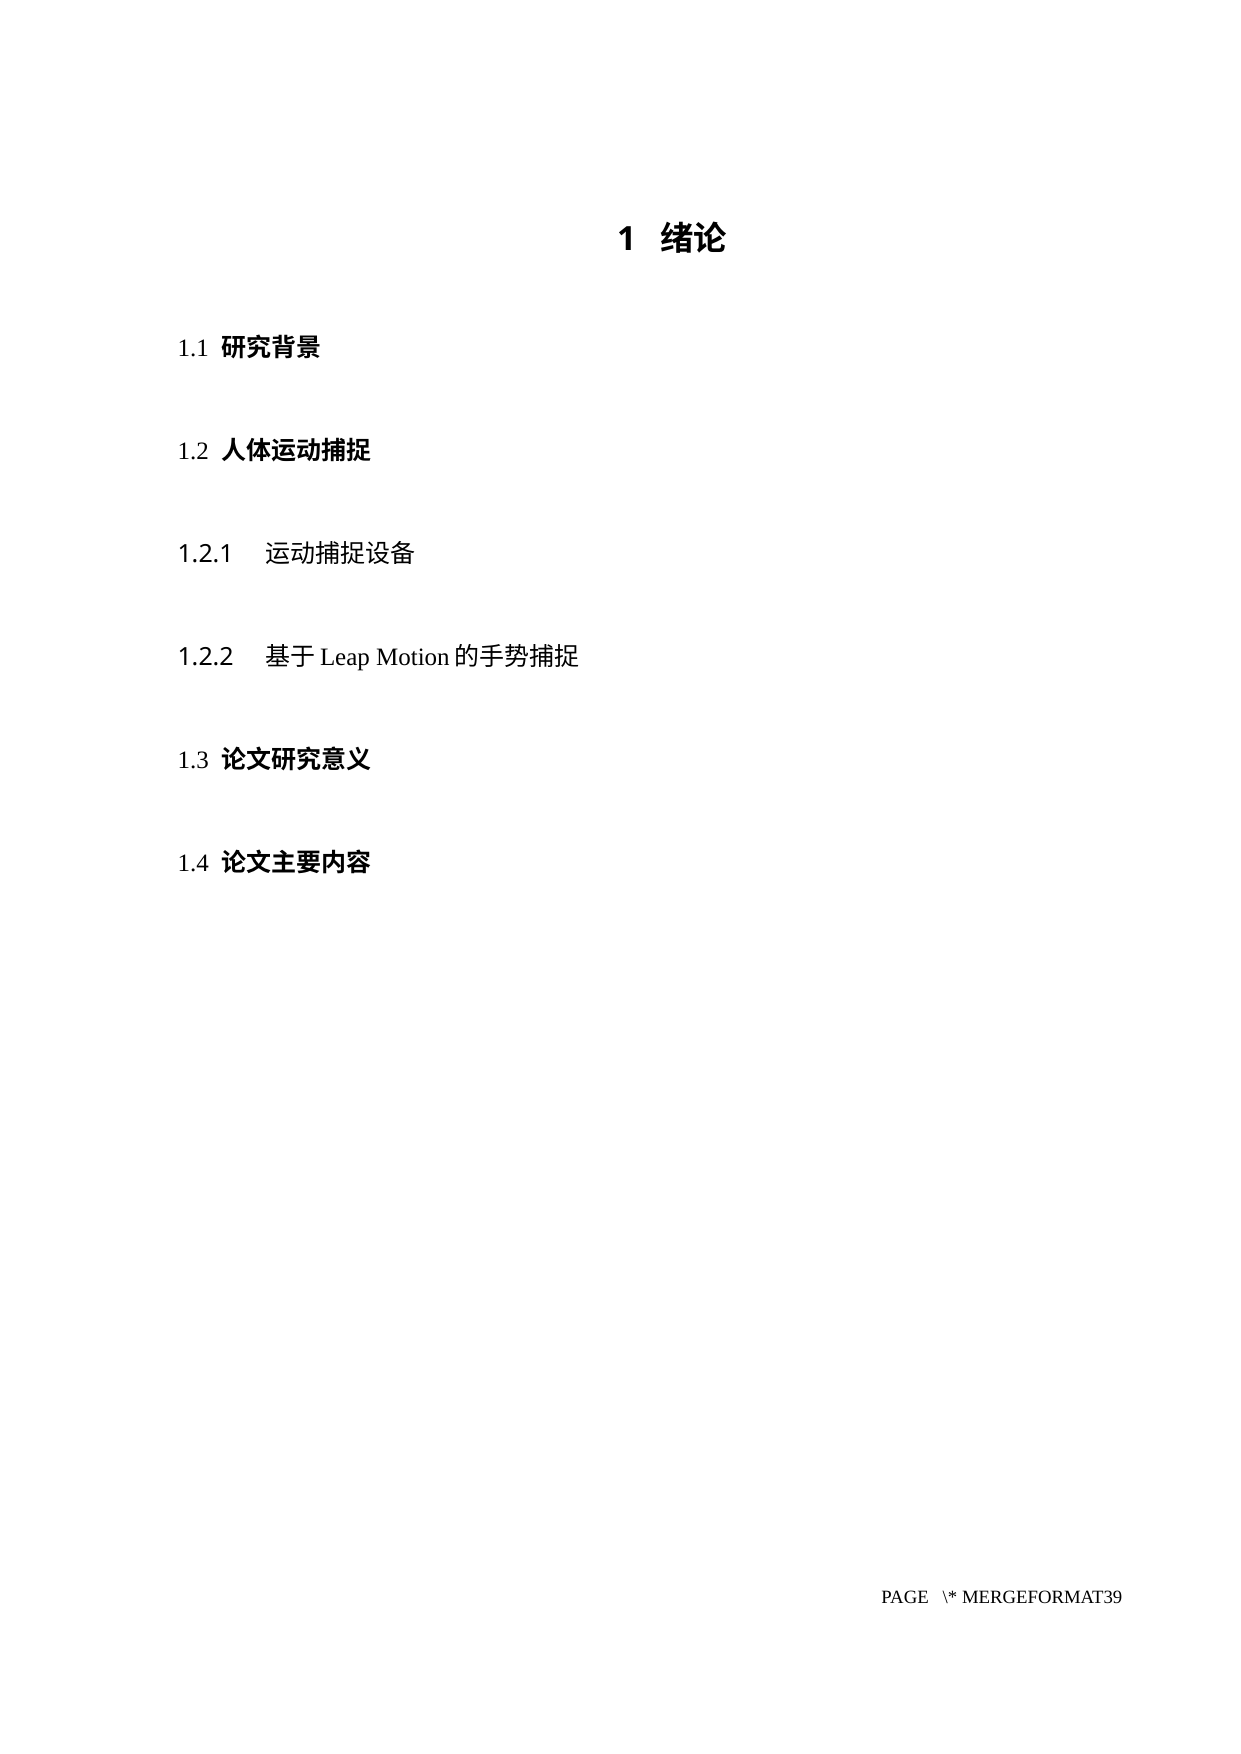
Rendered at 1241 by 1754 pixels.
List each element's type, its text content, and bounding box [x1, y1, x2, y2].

subtitle 论文主要内容 [177, 827, 1122, 894]
subtitle 基于Leap Motion的手势捕捉 [177, 621, 1122, 688]
subtitle 论文研究意义 [177, 723, 1122, 791]
subtitle 研究背景 [177, 311, 1122, 379]
subtitle 运动捕捉设备 [177, 517, 1122, 585]
subtitle 人体运动捕捉 [177, 414, 1122, 482]
subtitle 绪论 [221, 202, 1122, 270]
